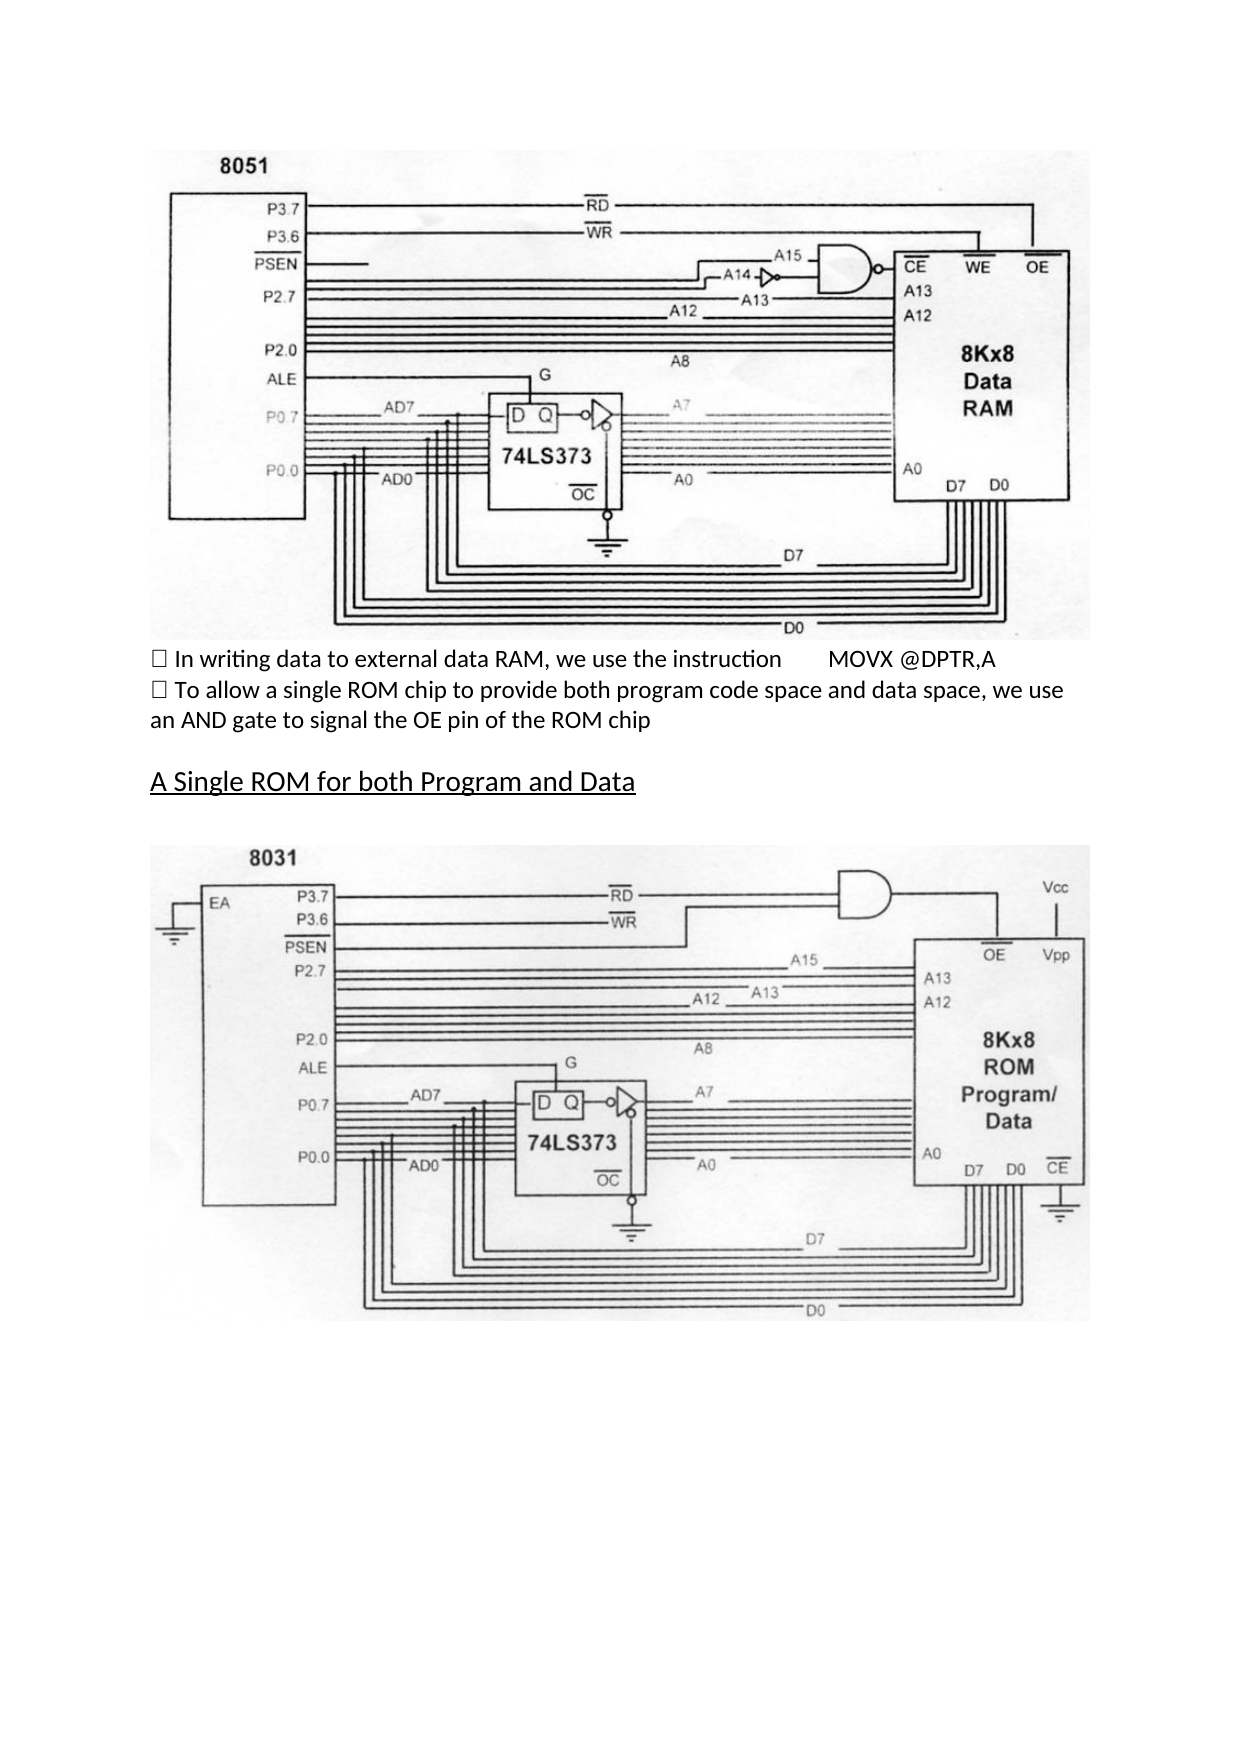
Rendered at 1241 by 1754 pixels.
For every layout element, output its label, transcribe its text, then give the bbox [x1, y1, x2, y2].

text A Single ROM for both Program and Data [150, 763, 1090, 799]
text 􀂉 In writing data to external data RAM, we use the instruction MOVX @DPTR,A [150, 643, 1090, 674]
text 􀂉 To allow a single ROM chip to provide both program code space and data space, we use an AND gate to signal the OE pin of the ROM chip [150, 674, 1090, 735]
